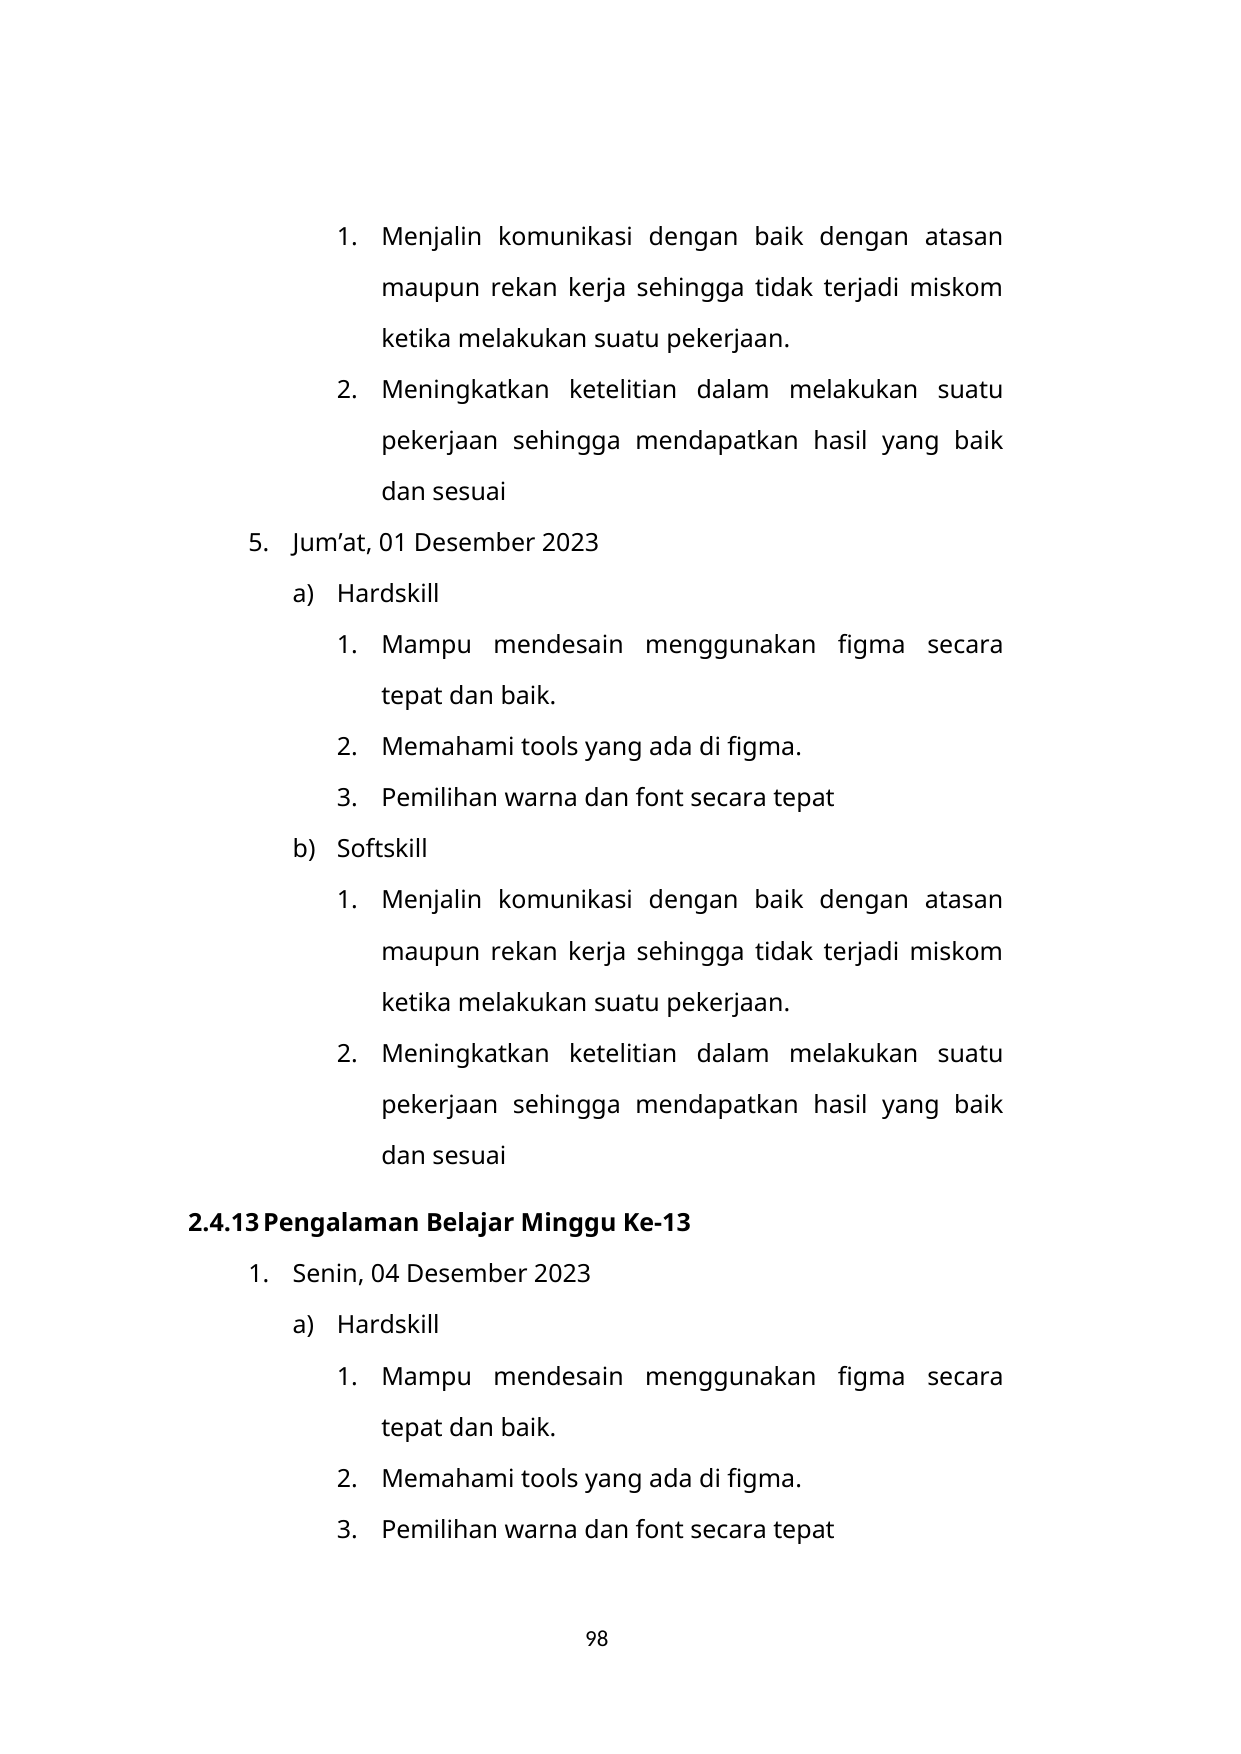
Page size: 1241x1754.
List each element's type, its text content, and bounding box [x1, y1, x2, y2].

list Hardskill [292, 1307, 1004, 1341]
list Jum’at, 01 Desember 2023 [248, 525, 1004, 559]
list Senin, 04 Desember 2023 [248, 1256, 1004, 1290]
list Meningkatkan ketelitian dalam melakukan suatu pekerjaan sehingga mendapatkan hasil yang baik dan sesuai [337, 1035, 1004, 1171]
list Mampu mendesain menggunakan figma secara tepat dan baik. [337, 627, 1004, 712]
list Menjalin komunikasi dengan baik dengan atasan maupun rekan kerja sehingga tidak terjadi miskom ketika melakukan suatu pekerjaan. [337, 882, 1004, 1018]
list Menjalin komunikasi dengan baik dengan atasan maupun rekan kerja sehingga tidak terjadi miskom ketika melakukan suatu pekerjaan. [337, 218, 1004, 355]
list Memahami tools yang ada di figma. [337, 1460, 1004, 1494]
list Meningkatkan ketelitian dalam melakukan suatu pekerjaan sehingga mendapatkan hasil yang baik dan sesuai [337, 372, 1004, 508]
subtitle Pengalaman Belajar Minggu Ke-13 [188, 1205, 1004, 1239]
list Softskill [292, 831, 1004, 865]
list Memahami tools yang ada di figma. [337, 729, 1004, 763]
list Pemilihan warna dan font secara tepat [337, 780, 1004, 814]
list Mampu mendesain menggunakan figma secara tepat dan baik. [337, 1358, 1004, 1443]
list Pemilihan warna dan font secara tepat [337, 1511, 1004, 1545]
list Hardskill [292, 576, 1004, 610]
